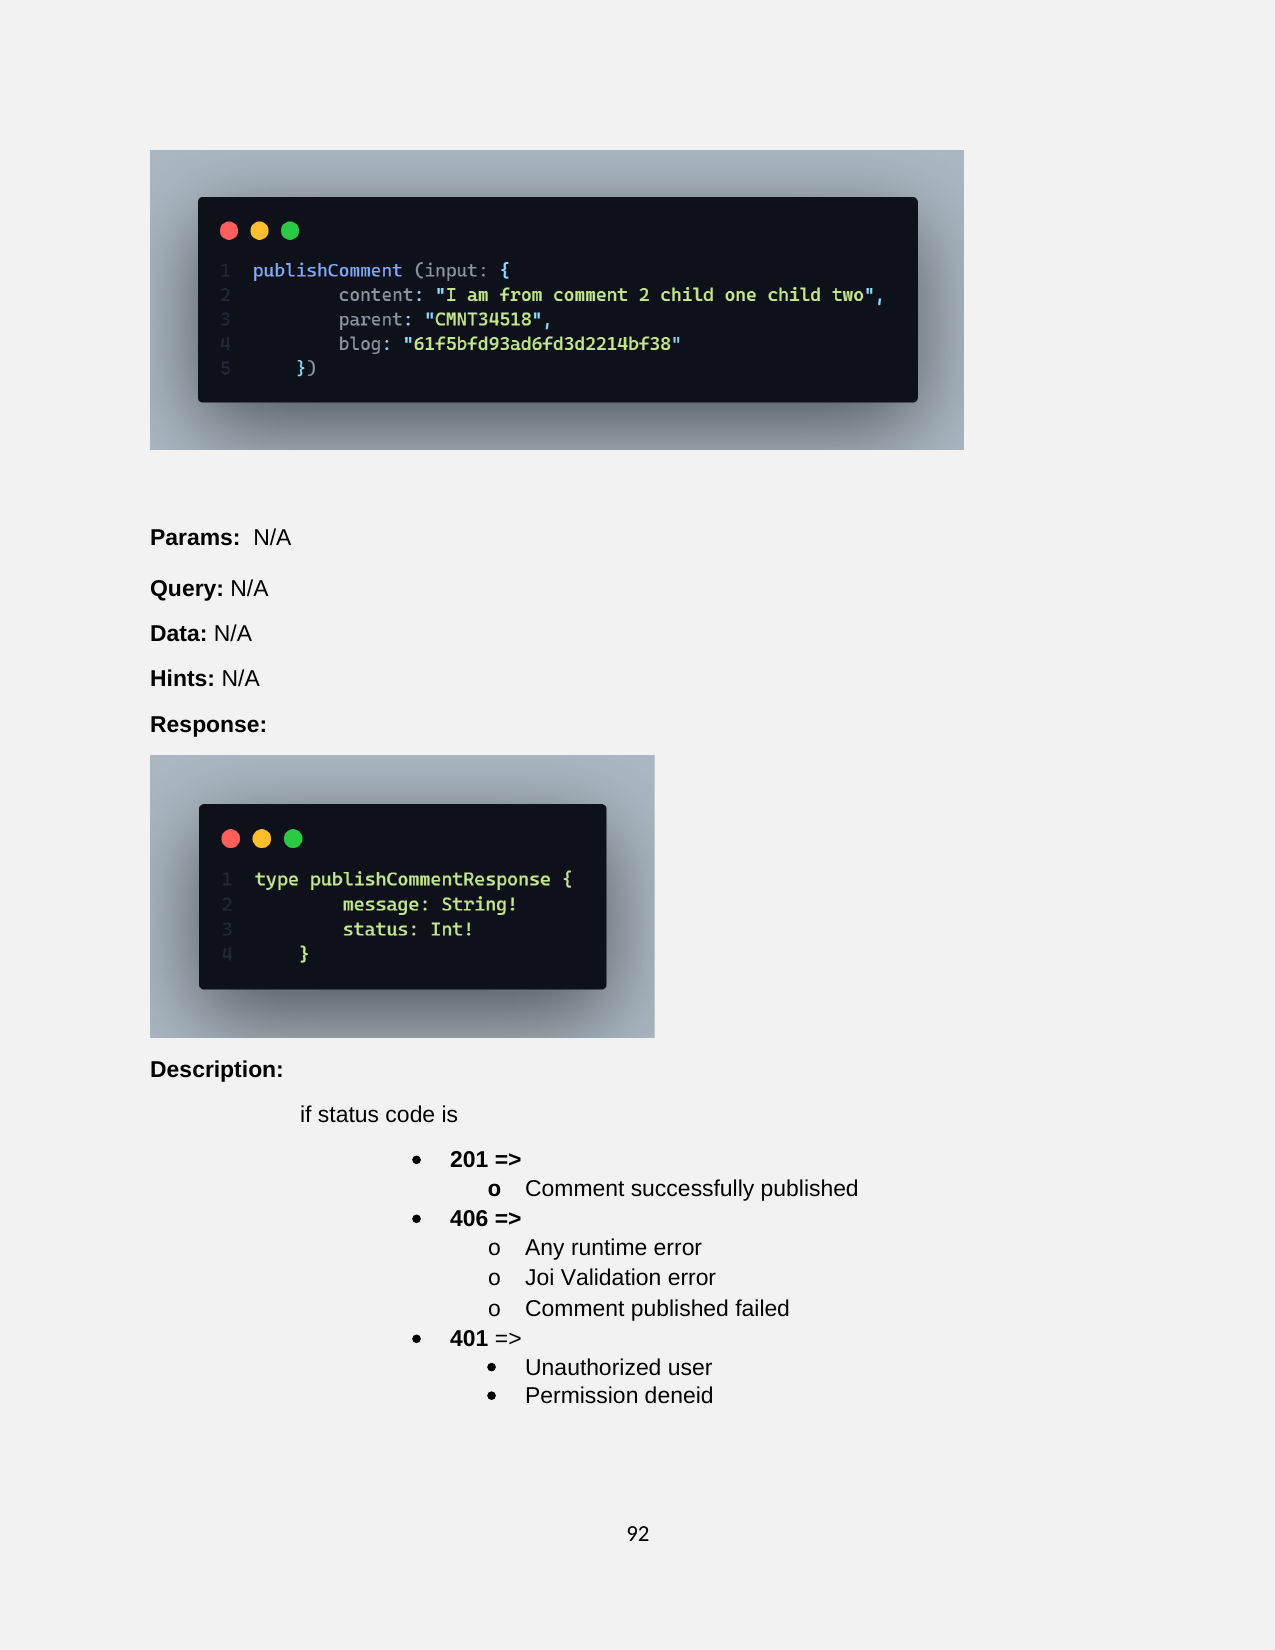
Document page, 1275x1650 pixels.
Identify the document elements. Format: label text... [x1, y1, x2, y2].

text Description: [150, 1056, 1125, 1082]
picture [150, 755, 655, 1038]
list Comment published failed [487, 1295, 1125, 1323]
list 201 => [412, 1146, 1125, 1173]
list Comment successfully published [487, 1175, 1125, 1203]
text Response: [150, 711, 1125, 737]
text if status code is [300, 1101, 1125, 1128]
text Data: N/A [150, 620, 1125, 647]
text Params: N/A [150, 524, 1125, 550]
list Unauthorized user [487, 1354, 1125, 1380]
picture [150, 150, 964, 450]
list Any runtime error [487, 1234, 1125, 1262]
list Permission deneid [487, 1382, 1125, 1408]
text Hints: N/A [150, 665, 1125, 692]
list 406 => [412, 1205, 1125, 1232]
list 401 => [412, 1325, 1125, 1352]
list Joi Validation error [487, 1264, 1125, 1293]
text Query: N/A [150, 575, 1125, 602]
